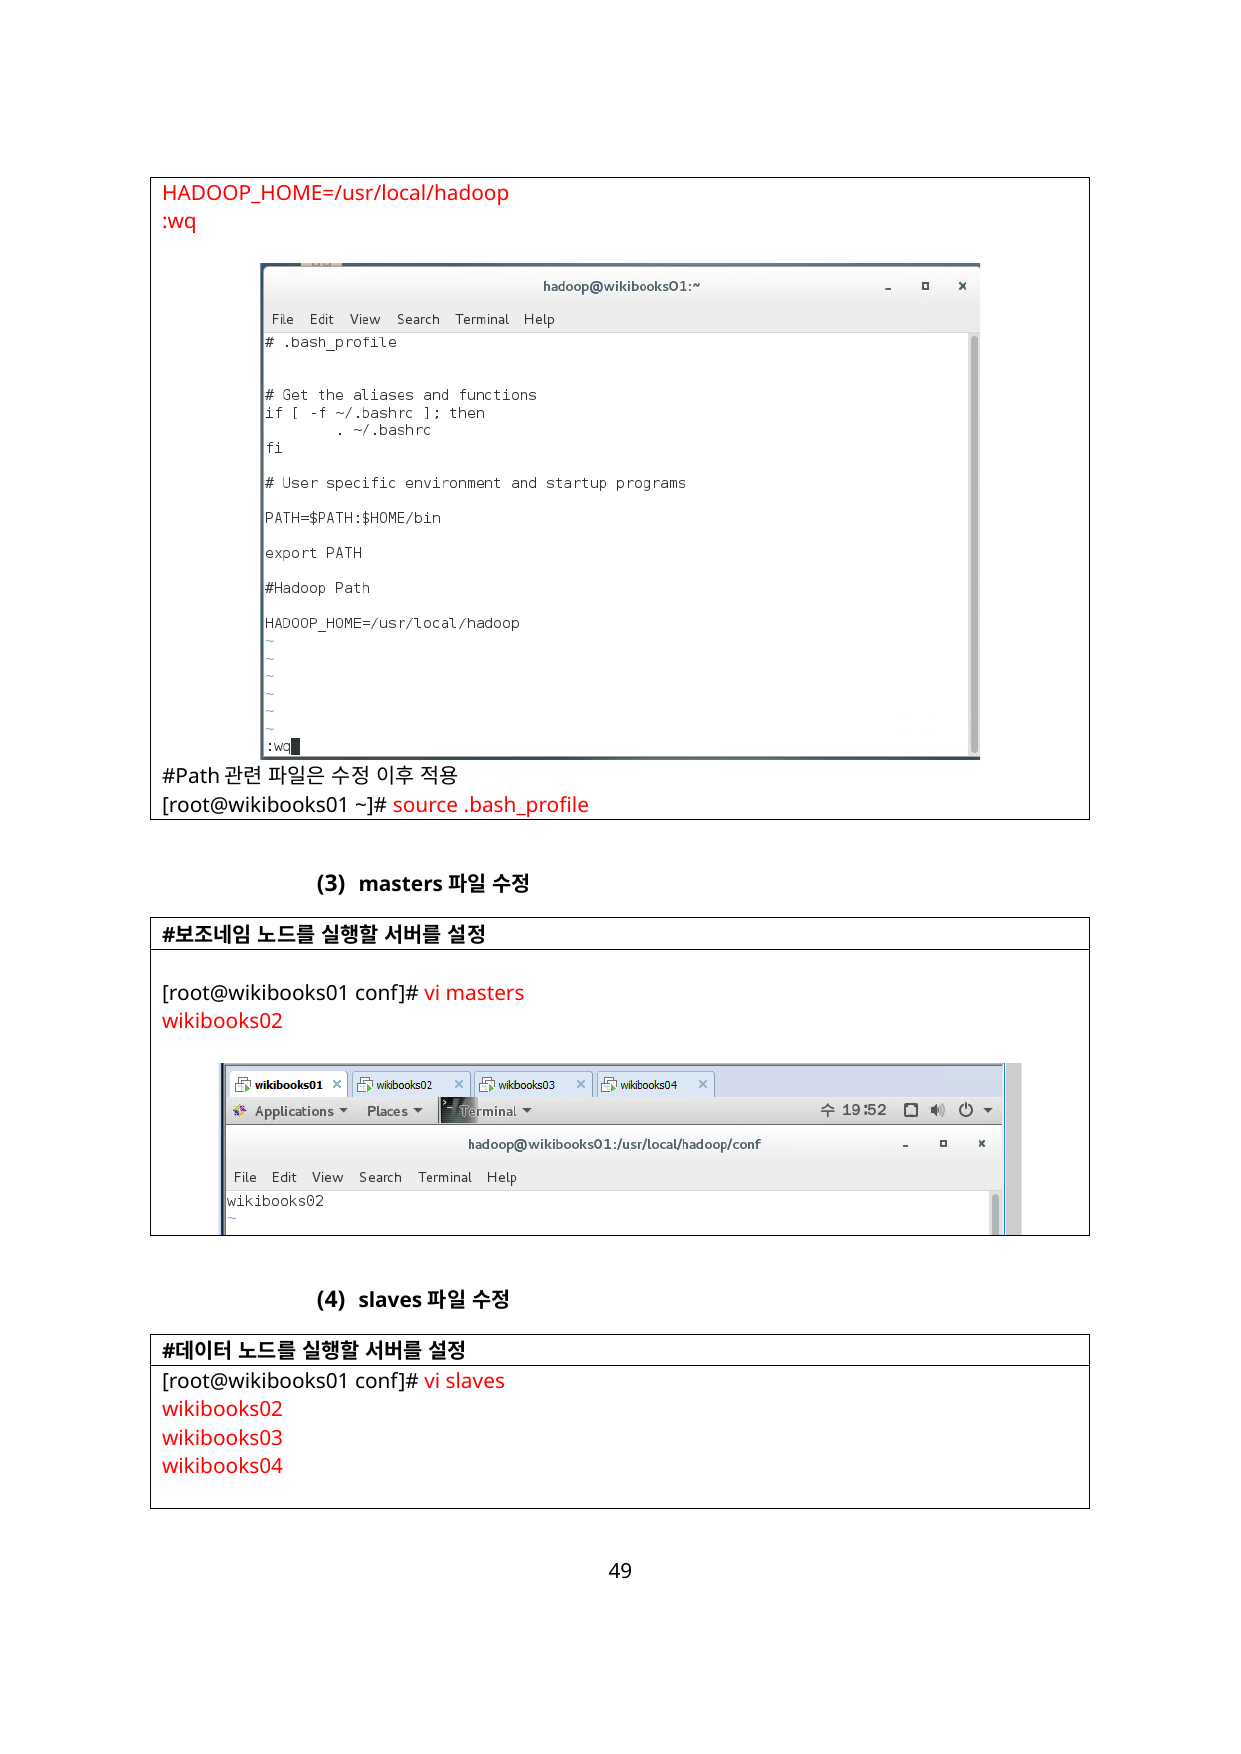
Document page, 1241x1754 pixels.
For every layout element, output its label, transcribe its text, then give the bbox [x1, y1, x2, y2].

table_cell [root@wikibooks01 conf]# vi slaves wikibooks02 wikibooks03 wikibooks04 [151, 1366, 1089, 1508]
table_cell [root@wikibooks01 conf]# vi masters wikibooks02 [151, 950, 1089, 1235]
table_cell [151, 178, 1089, 818]
list slaves 파일 수정 [317, 1283, 1090, 1314]
table_header #데이터 노드를 실행할 서버를 설정 [151, 1335, 1089, 1365]
picture [260, 263, 980, 760]
table_header #보조네임 노드를 실행할 서버를 설정 [151, 918, 1089, 949]
list masters 파일 수정 [317, 867, 1090, 898]
picture [218, 1063, 1022, 1235]
